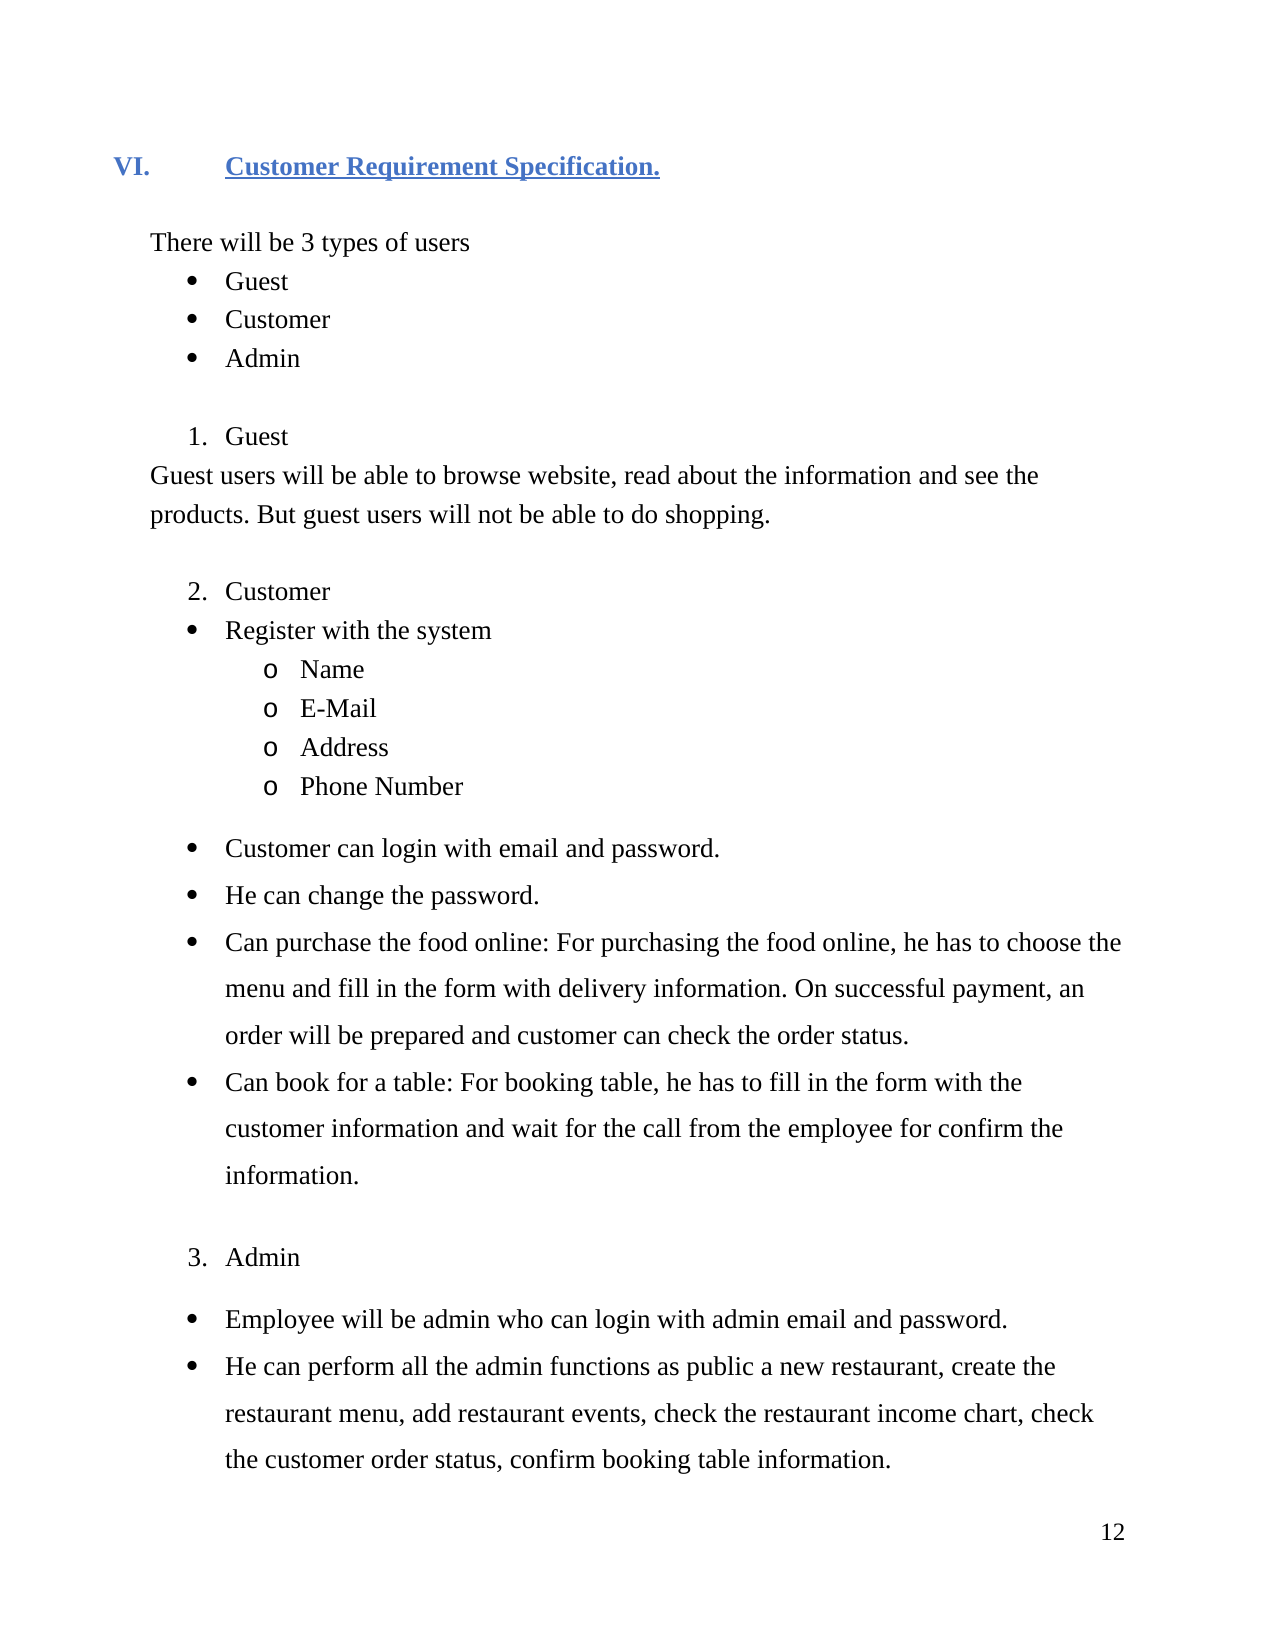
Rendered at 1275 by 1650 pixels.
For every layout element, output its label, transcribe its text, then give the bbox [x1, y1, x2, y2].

list Admin [187, 337, 1125, 375]
text Guest users will be able to browse website, read about the information and see the products. But guest users will not be able to do shopping. [150, 453, 1125, 531]
list Employee will be admin who can login with admin email and password. [187, 1391, 1125, 1422]
list Guest [187, 414, 1125, 453]
subtitle Customer Requirement Specification. [150, 150, 1125, 181]
list He can change the password. [187, 908, 1125, 939]
list Customer [187, 570, 1125, 608]
list Phone Number [262, 764, 1125, 803]
list Customer [187, 298, 1125, 337]
list Register with the system [187, 608, 1125, 647]
text There will be 3 types of users [150, 220, 1125, 259]
list Guest [187, 259, 1125, 298]
list Can purchase the food online: For purchasing the food online, he has to choose the menu and fill in the form with delivery information. On successful payment, an order will be prepared and customer can check the order status. [187, 984, 1125, 1109]
list E-Mail [262, 686, 1125, 725]
list Can book for a table: For booking table, he has to fill in the form with the customer information and wait for the call from the employee for confirm the information. [187, 1153, 1125, 1278]
list Customer can login with email and password. [187, 832, 1125, 863]
list Name [262, 647, 1125, 686]
list Address [262, 725, 1125, 764]
list Admin [187, 1323, 1125, 1361]
